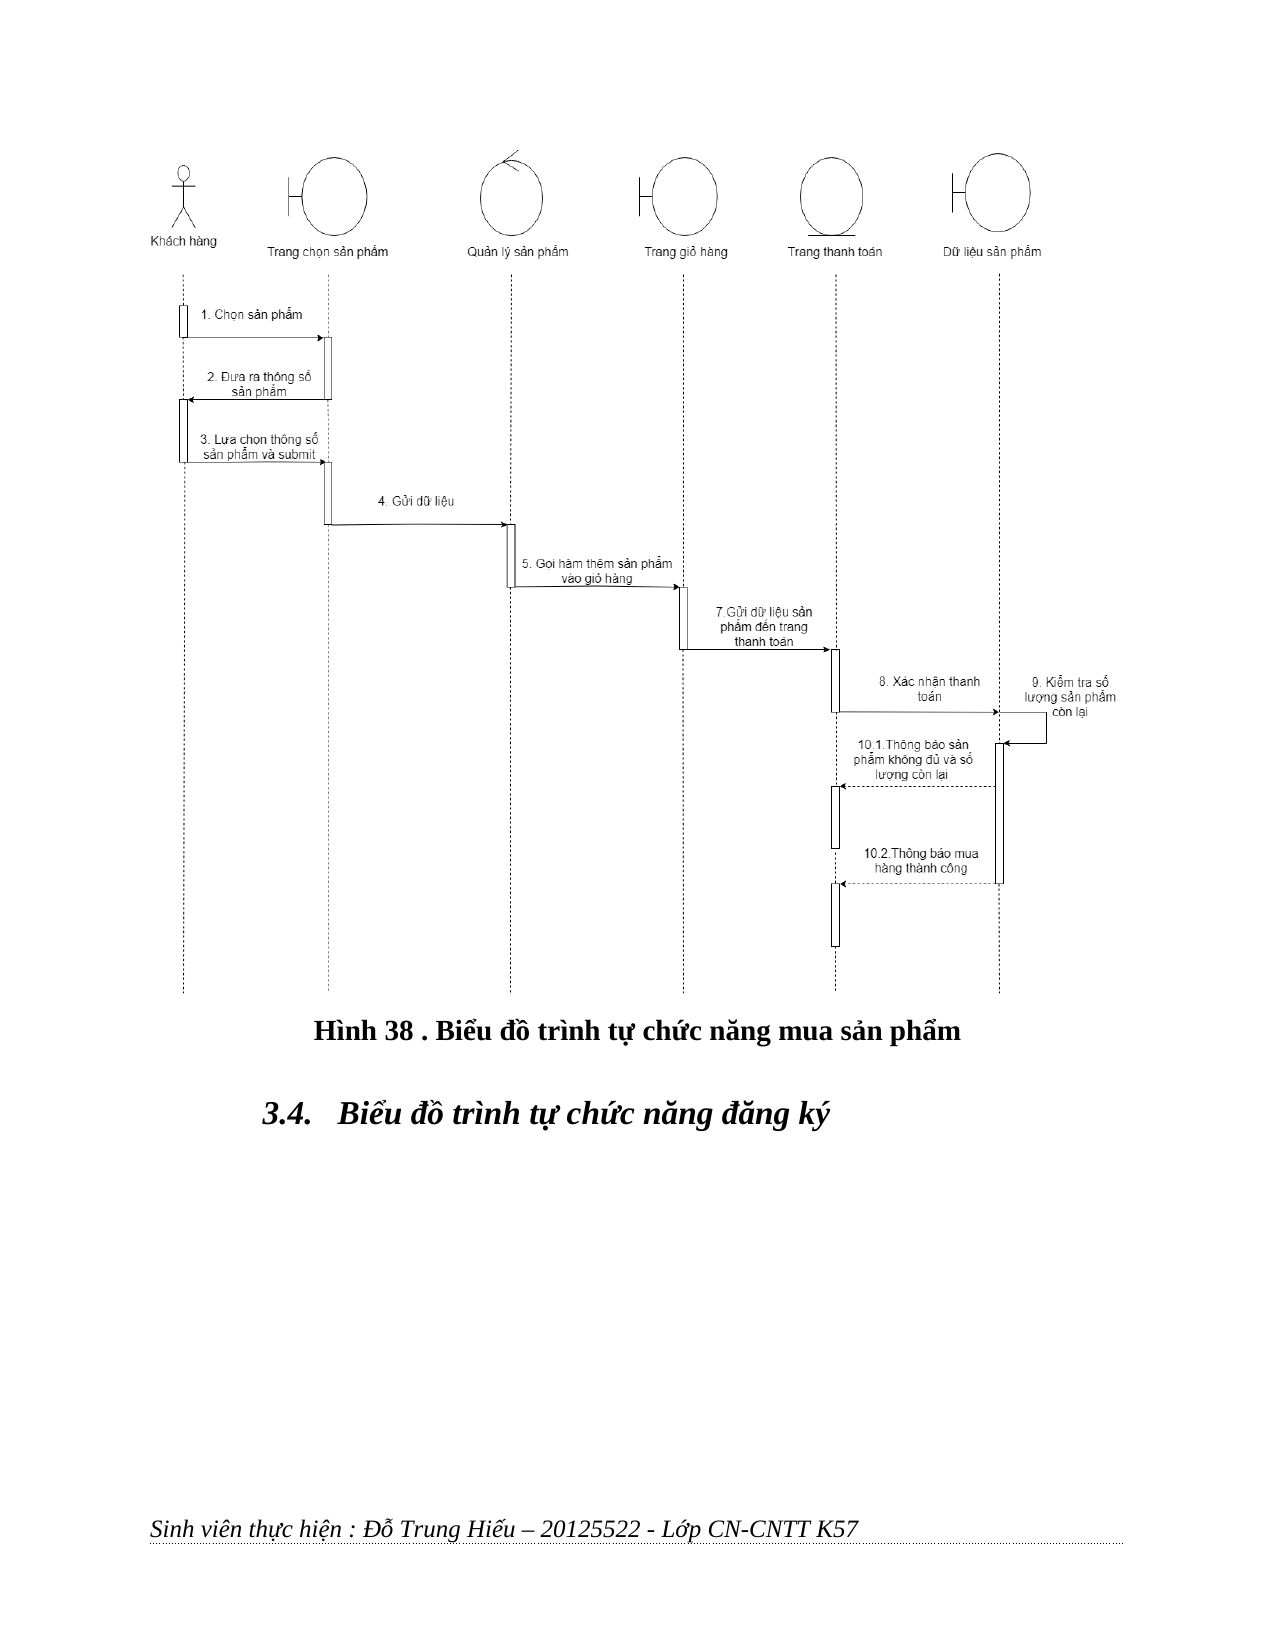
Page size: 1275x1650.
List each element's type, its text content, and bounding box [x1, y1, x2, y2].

text Hình 38 . Biểu đồ trình tự chức năng mua sản phẩm [150, 1013, 1125, 1046]
picture [150, 150, 1125, 994]
list Biểu đồ trình tự chức năng đăng ký [262, 1093, 1125, 1132]
